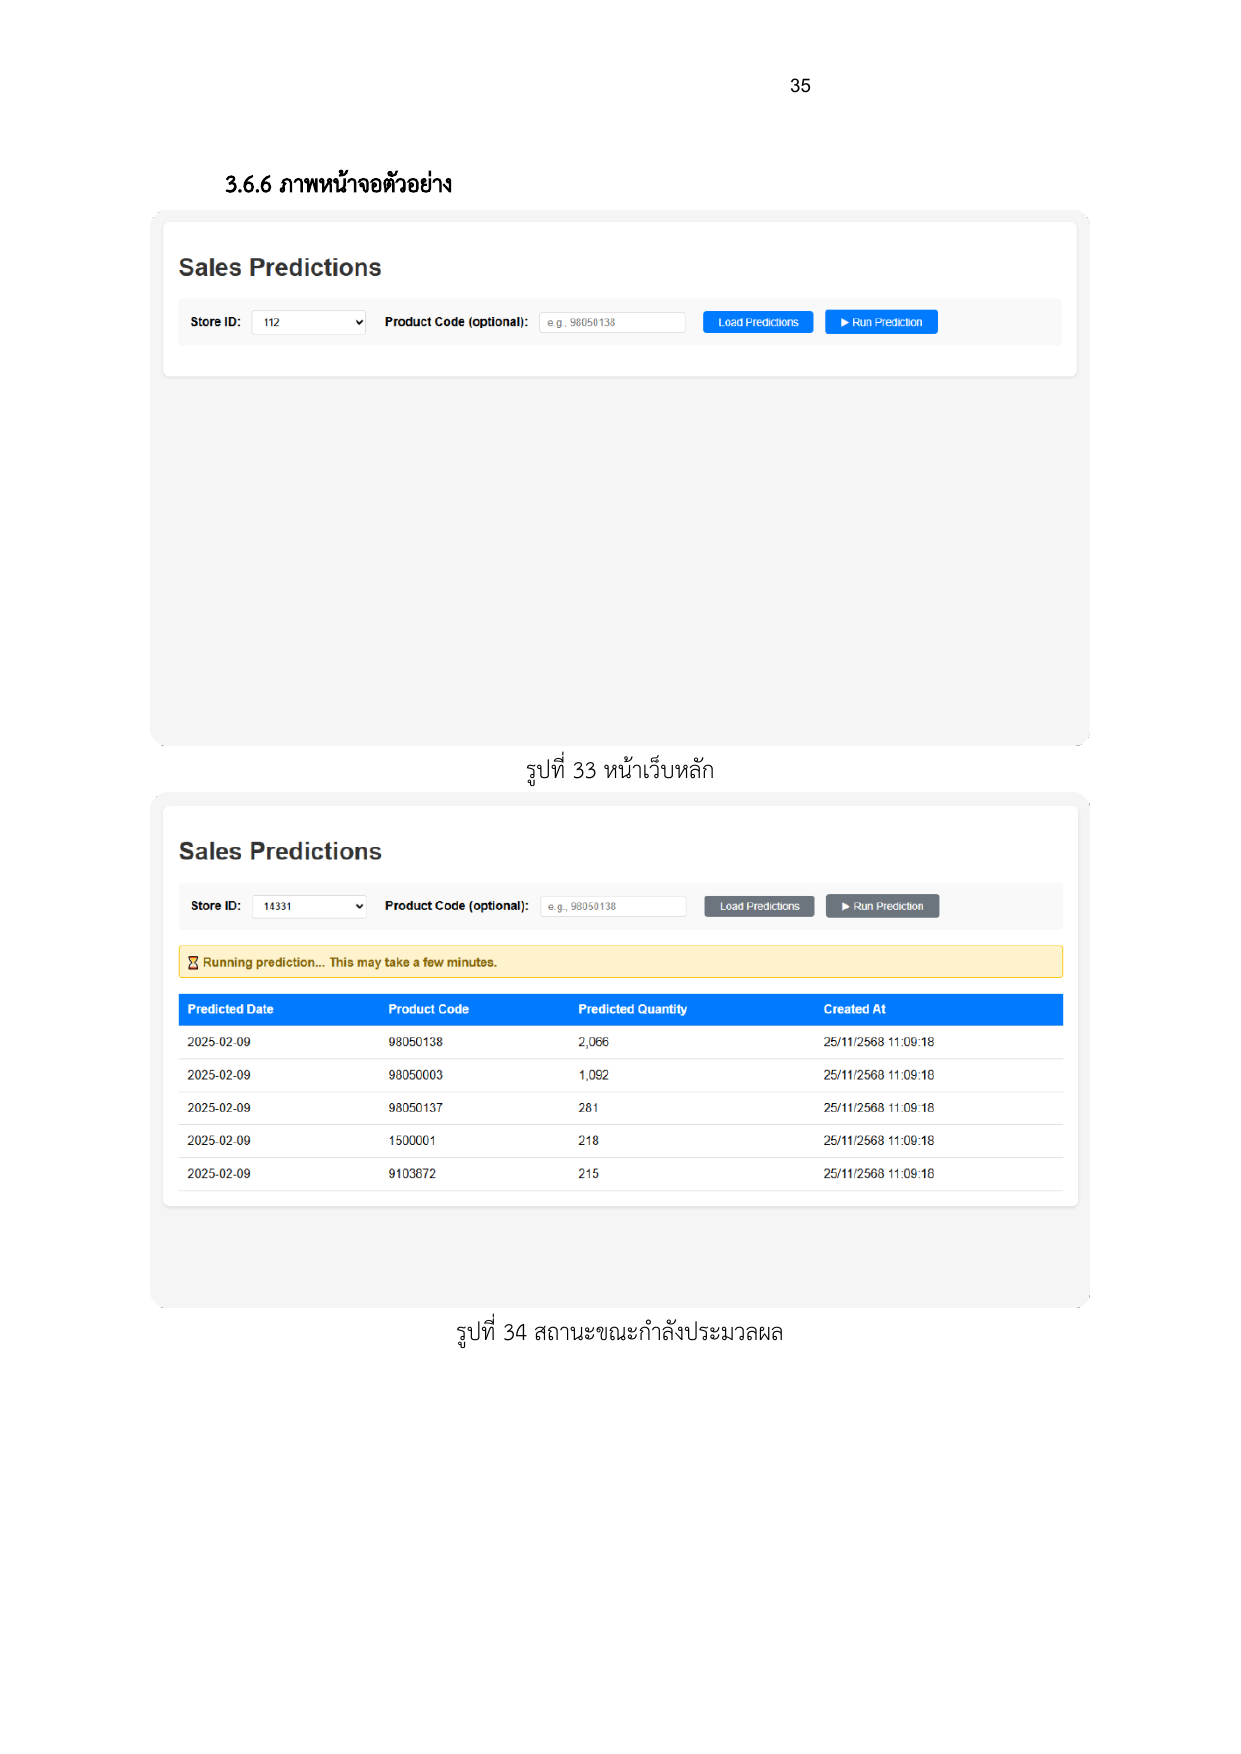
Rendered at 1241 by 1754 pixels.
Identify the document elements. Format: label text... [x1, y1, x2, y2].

picture [150, 210, 1090, 746]
list รูปที่ 34 สถานะขณะกำลังประมวลผล [150, 1311, 1090, 1349]
picture [150, 792, 1090, 1308]
list รูปที่ 33 หน้าเว็บหลัก [150, 749, 1090, 787]
subtitle 3.6.6 ภาพหน้าจอตัวอย่าง [150, 162, 1090, 200]
